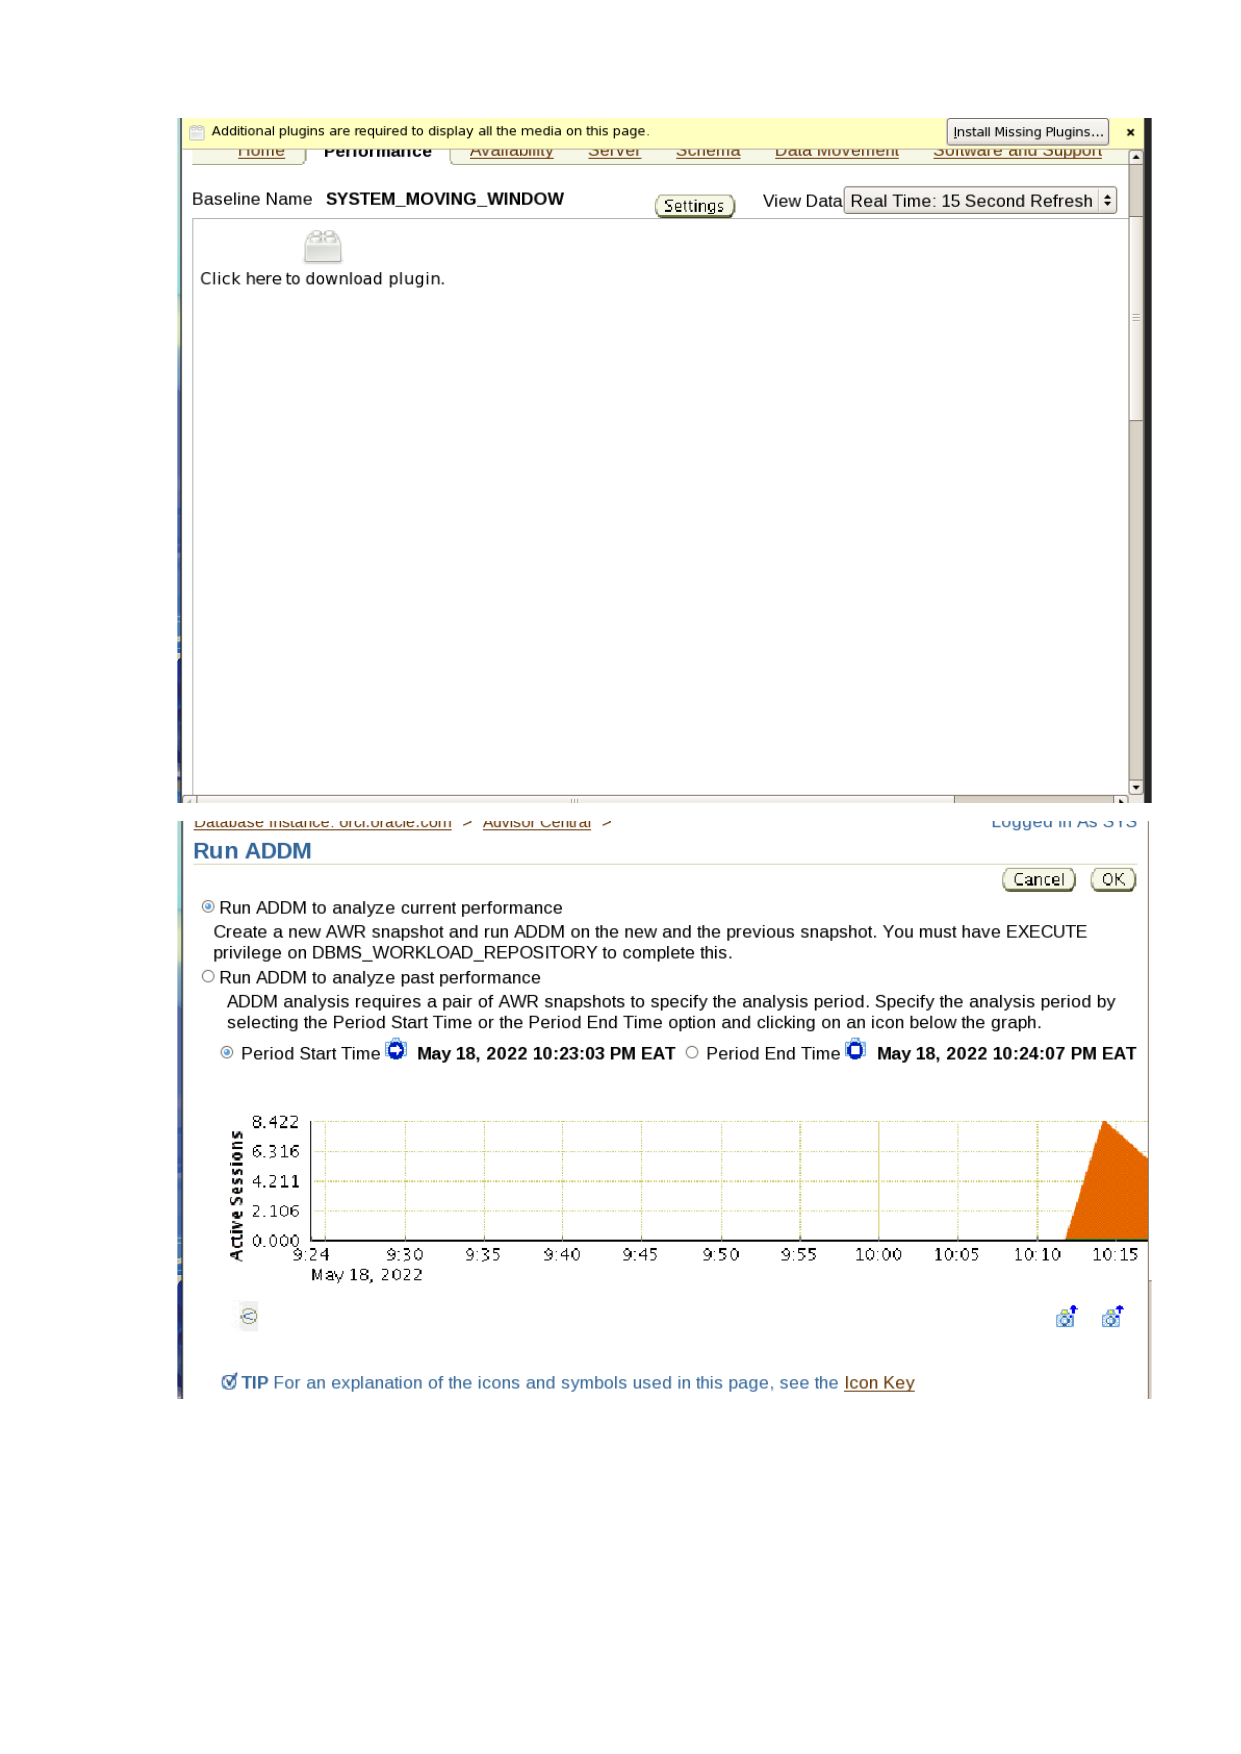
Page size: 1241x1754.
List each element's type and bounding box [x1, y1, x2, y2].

picture [177, 821, 1152, 1399]
picture [177, 118, 1152, 803]
